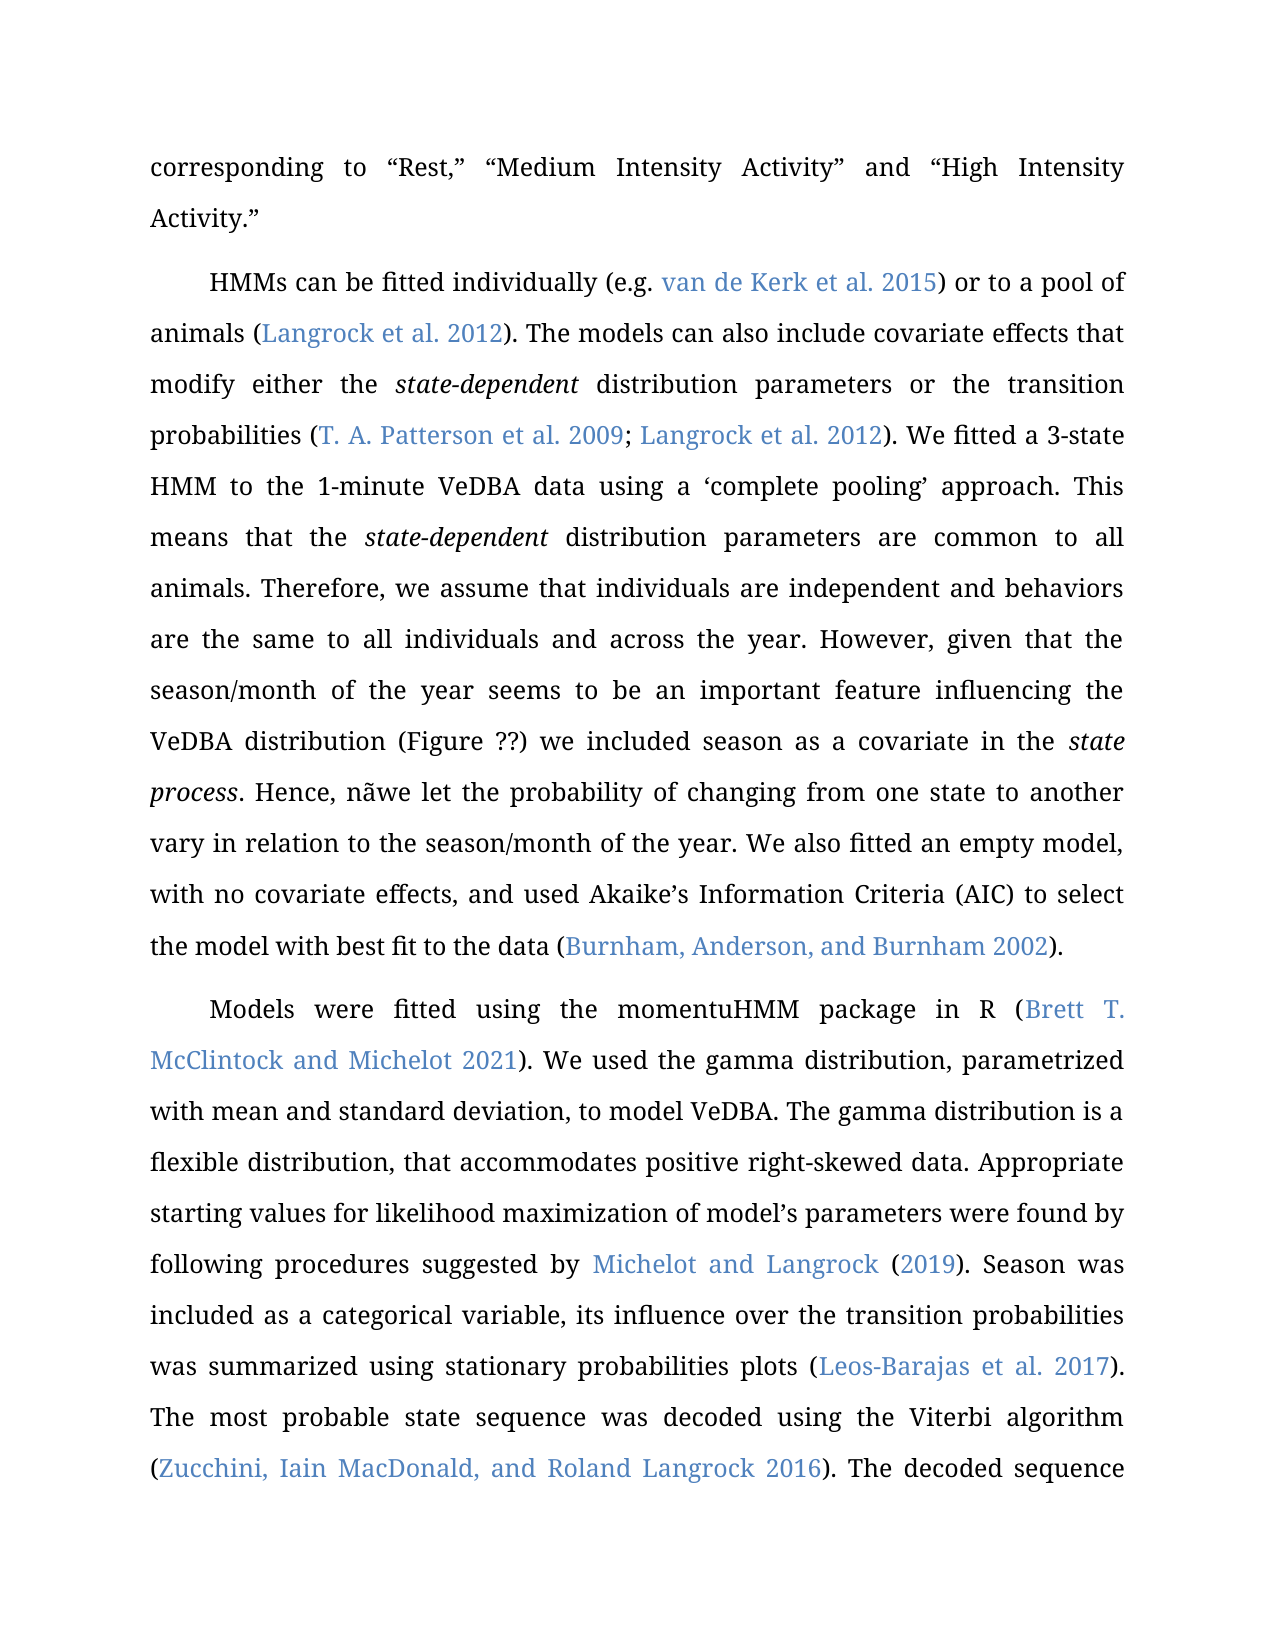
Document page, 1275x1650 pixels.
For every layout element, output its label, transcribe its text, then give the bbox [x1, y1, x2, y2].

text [150, 150, 1125, 235]
text HMMs can be fitted individually (e.g. van de Kerk et al. 2015) or to a pool of animals (Langrock et al. 2012). The models can also include covariate effects that modify either the state-dependent distribution parameters or the transition probabilities (T. A. Patterson et al. 2009; Langrock et al. 2012). We fitted a 3-state HMM to the 1-minute VeDBA data using a ‘complete pooling’ approach. This means that the state-dependent distribution parameters are common to all animals. Therefore, we assume that individuals are independent and behaviors are the same to all individuals and across the year. However, given that the season/month of the year seems to be an important feature influencing the VeDBA distribution (Figure ??) we included season as a covariate in the state process. Hence, nãwe let the probability of changing from one state to another vary in relation to the season/month of the year. We also fitted an empty model, with no covariate effects, and used Akaike’s Information Criteria (AIC) to select the model with best fit to the data (Burnham, Anderson, and Burnham 2002). [150, 264, 1125, 962]
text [150, 992, 1125, 1485]
